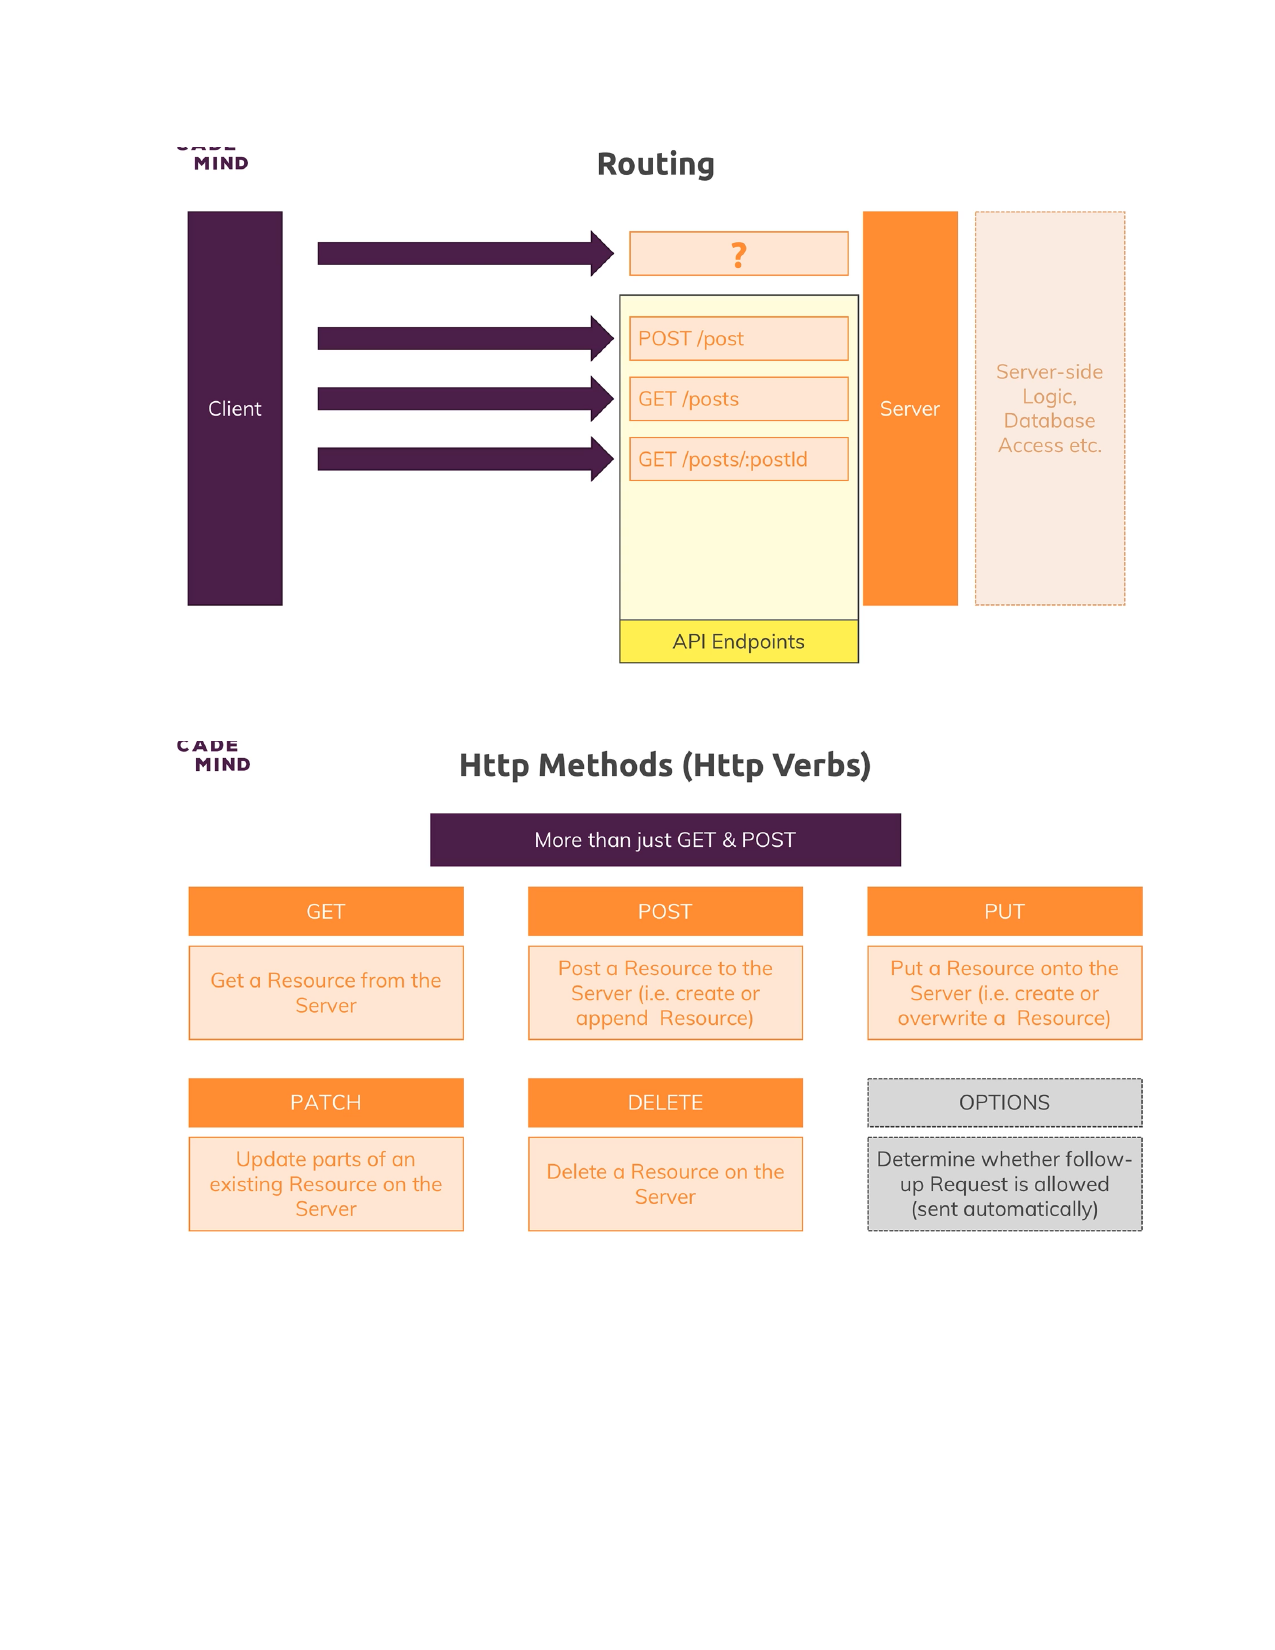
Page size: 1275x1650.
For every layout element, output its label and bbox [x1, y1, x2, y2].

picture [177, 741, 1158, 1240]
picture [177, 147, 1136, 671]
